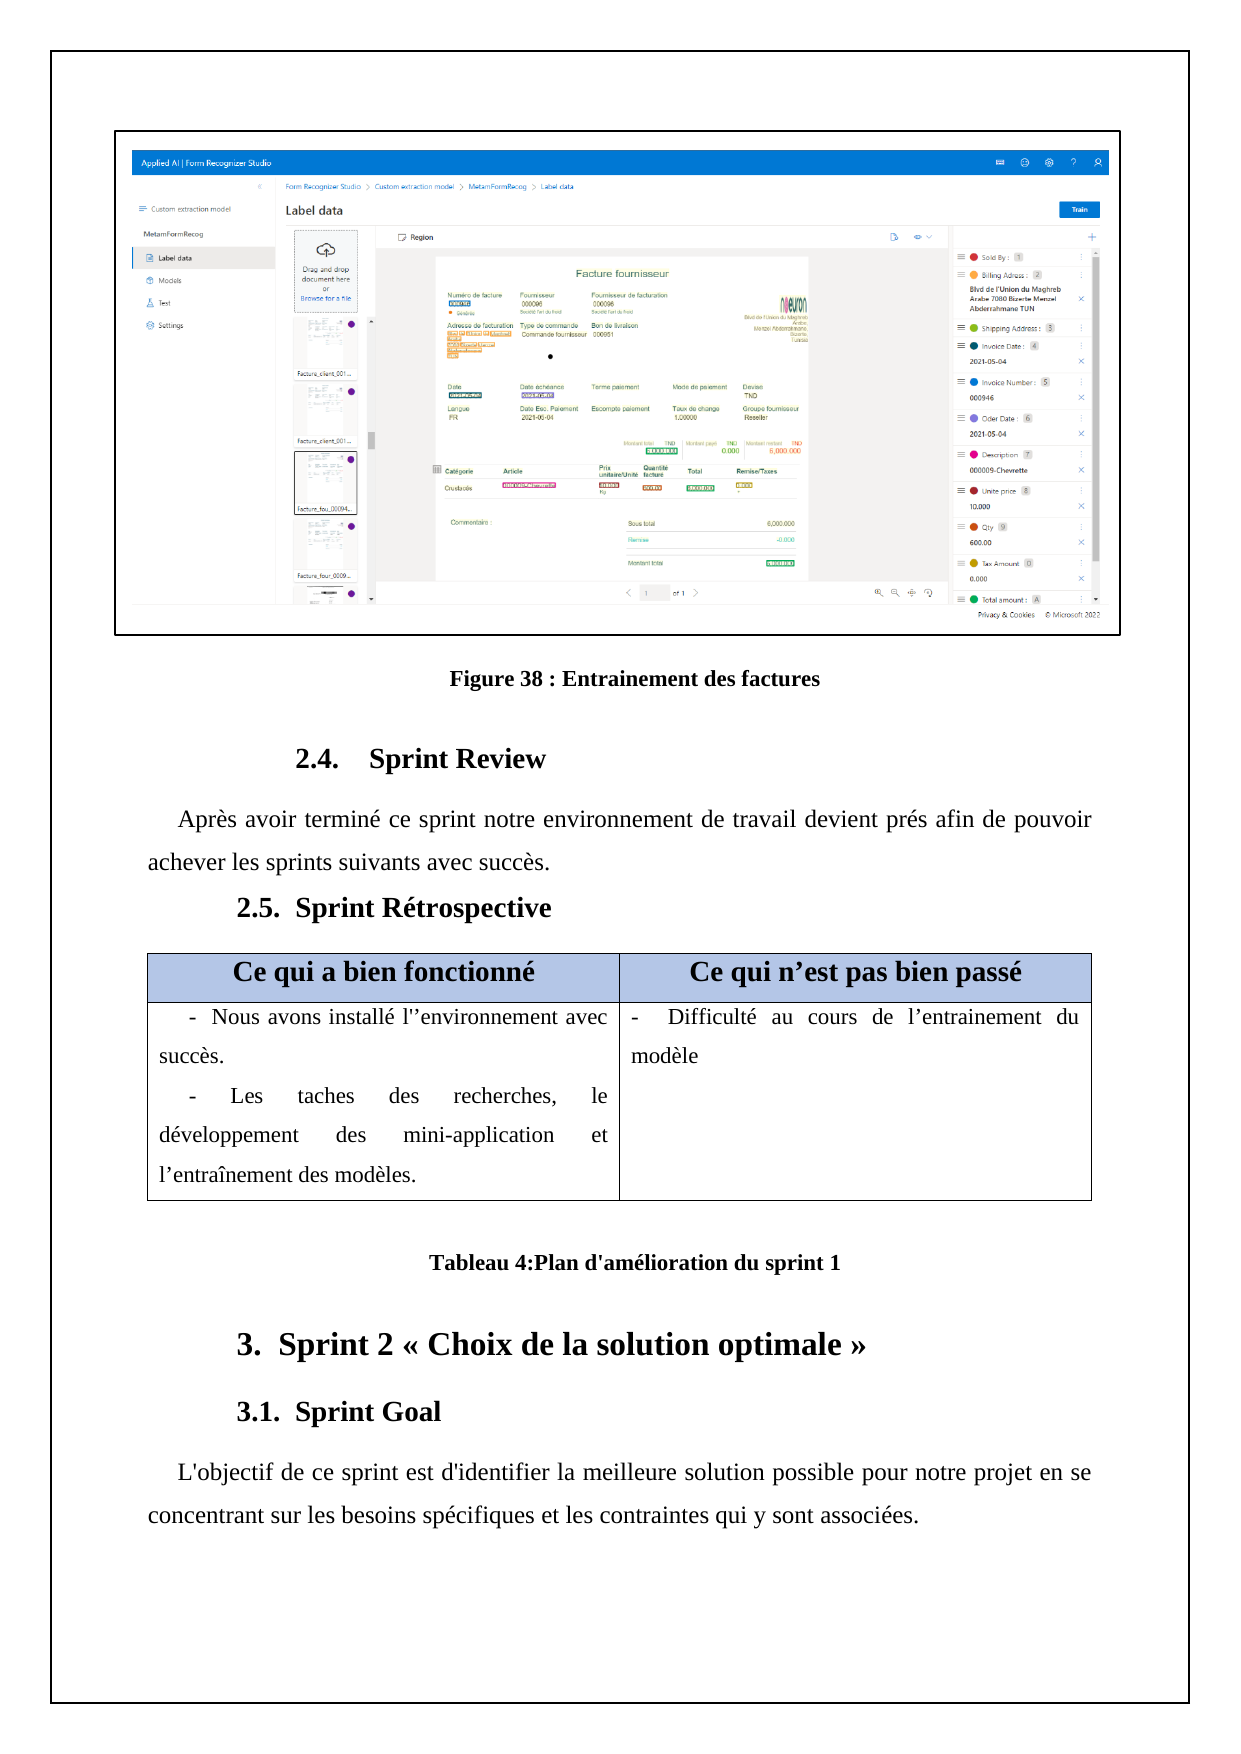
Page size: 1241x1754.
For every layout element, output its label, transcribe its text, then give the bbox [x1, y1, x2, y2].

table_cell - Nous avons installé l'’environnement avec succès. - Les taches des recherches, le développement des mini-application et l’entraînement des modèles. [148, 1003, 619, 1200]
text Tableau 4:Plan d'amélioration du sprint 1 [148, 1248, 1092, 1275]
subtitle 2.5. Sprint Rétrospective [148, 890, 1092, 924]
text Après avoir terminé ce sprint notre environnement de travail devient prés afin de pouvoir achever les sprints suivants avec succès. [148, 804, 1092, 876]
subtitle 3. Sprint 2 « Choix de la solution optimale » [148, 1324, 1092, 1363]
text Figure 38 : Entrainement des factures [148, 665, 1092, 692]
table_header Ce qui a bien fonctionné [148, 954, 619, 1002]
picture [132, 150, 1109, 624]
table_header Ce qui n’est pas bien passé [620, 954, 1091, 1002]
subtitle 3.1. Sprint Goal [148, 1394, 1092, 1428]
table_cell - Difficulté au cours de l’entrainement du modèle [620, 1003, 1091, 1200]
text L'objectif de ce sprint est d'identifier la meilleure solution possible pour notre projet en se concentrant sur les besoins spécifiques et les contraintes qui y sont associées. [148, 1457, 1092, 1529]
subtitle 2.4. Sprint Review [207, 741, 1092, 775]
